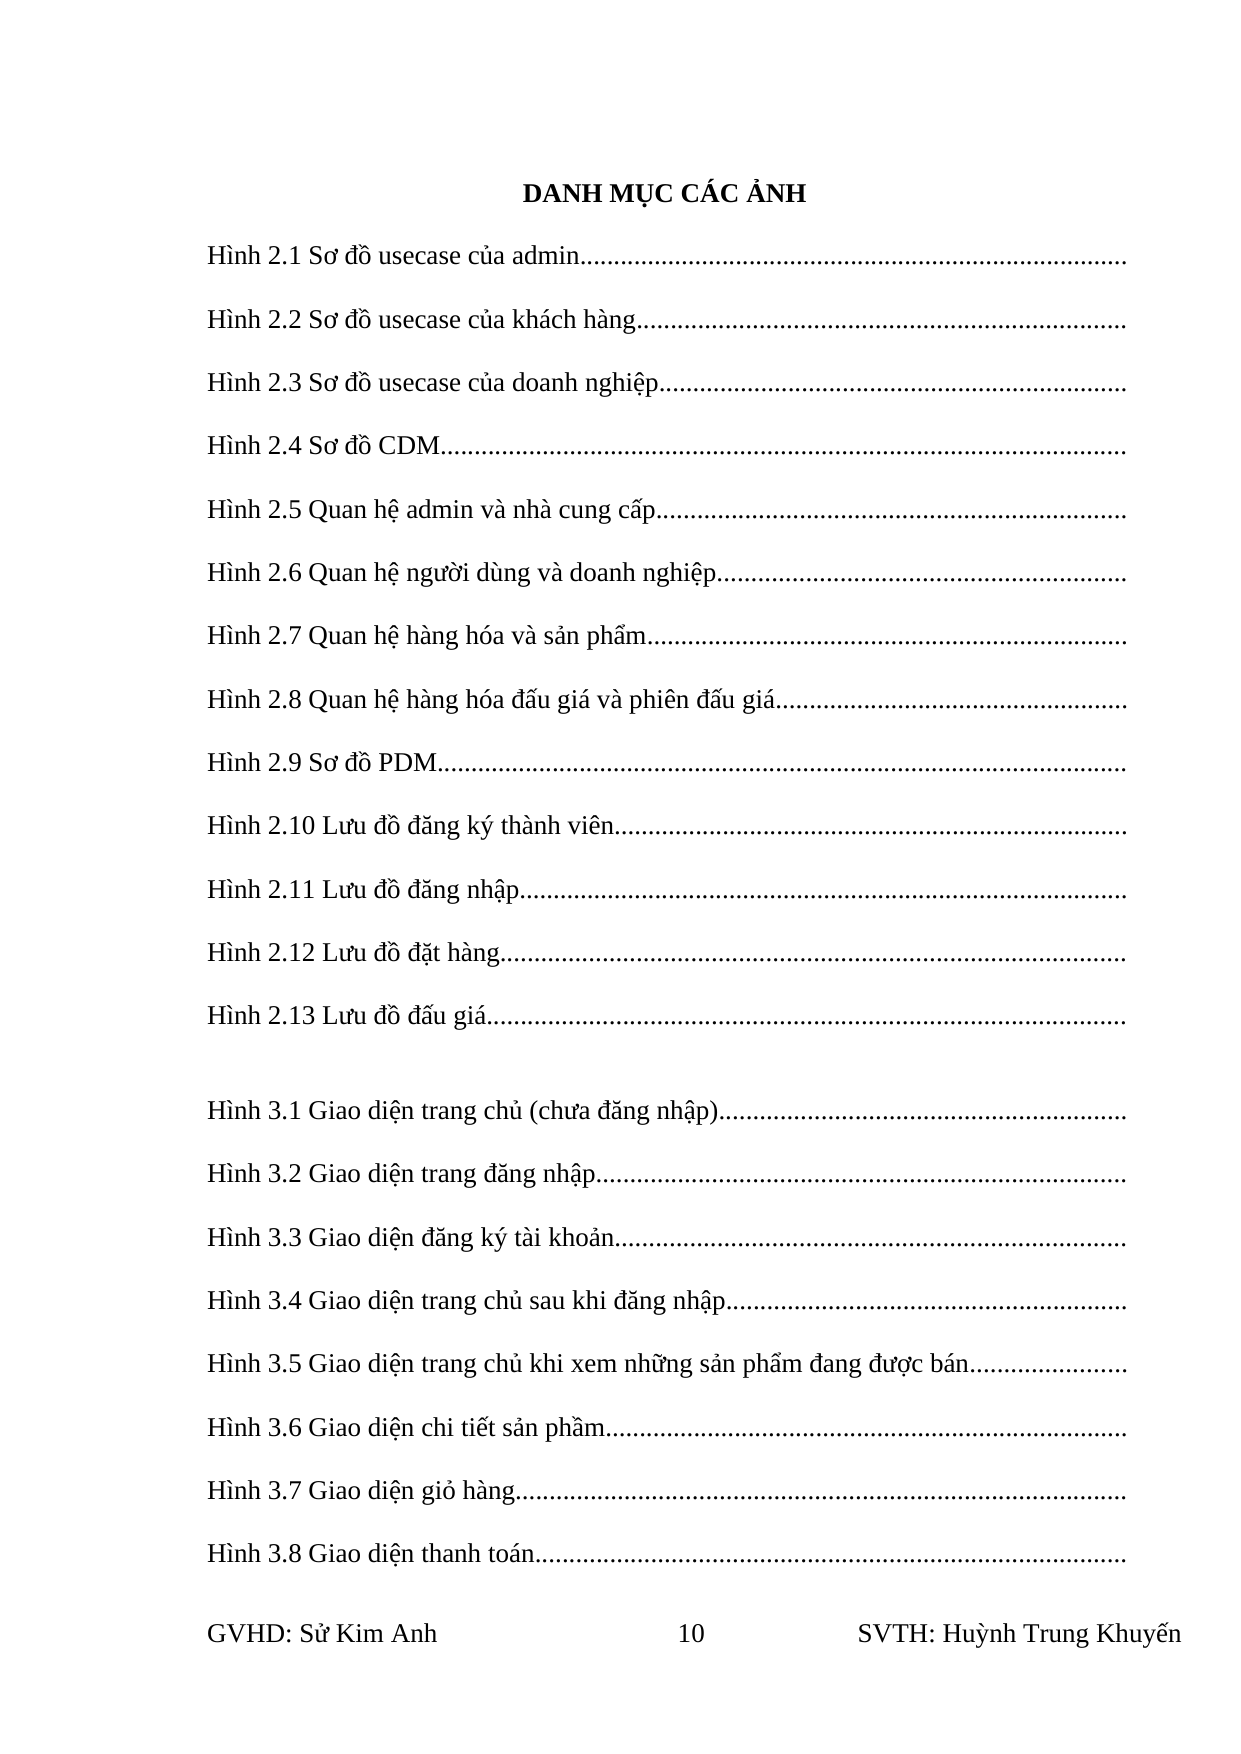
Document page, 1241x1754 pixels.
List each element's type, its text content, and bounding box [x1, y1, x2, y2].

text Hình 2.2 Sơ đồ usecase của khách hàng 13 [207, 303, 1122, 334]
text Hình 3.3 Giao diện đăng ký tài khoản 33 [207, 1221, 1122, 1252]
text Hình 3.7 Giao diện giỏ hàng 35 [207, 1474, 1122, 1505]
text Hình 2.13 Lưu đồ đấu giá 30 [207, 999, 1122, 1031]
text Hình 2.10 Lưu đồ đăng ký thành viên 27 [207, 809, 1122, 841]
text Hình 2.4 Sơ đồ CDM 15 [207, 429, 1122, 461]
text Hình 3.8 Giao diện thanh toán 36 [207, 1537, 1122, 1568]
text Hình 3.5 Giao diện trang chủ khi xem những sản phẩm đang được bán 34 [207, 1347, 1122, 1378]
text Hình 2.1 Sơ đồ usecase của admin 12 [207, 239, 1122, 271]
text Hình 3.6 Giao diện chi tiết sản phầm 35 [207, 1411, 1122, 1442]
text Hình 2.11 Lưu đồ đăng nhập 28 [207, 873, 1122, 904]
text Hình 2.5 Quan hệ admin và nhà cung cấp 19 [207, 493, 1122, 524]
text Hình 3.2 Giao diện trang đăng nhập 33 [207, 1157, 1122, 1188]
text Hình 2.6 Quan hệ người dùng và doanh nghiệp 19 [207, 556, 1122, 587]
text Hình 2.7 Quan hệ hàng hóa và sản phẩm 19 [207, 619, 1122, 651]
text Hình 2.8 Quan hệ hàng hóa đấu giá và phiên đấu giá 20 [207, 683, 1122, 714]
text Hình 3.4 Giao diện trang chủ sau khi đăng nhập 34 [207, 1284, 1122, 1315]
text Hình 2.12 Lưu đồ đặt hàng 29 [207, 936, 1122, 967]
text Hình 3.1 Giao diện trang chủ (chưa đăng nhập) 32 [207, 1094, 1122, 1125]
text Hình 2.3 Sơ đồ usecase của doanh nghiệp 14 [207, 366, 1122, 397]
text Hình 2.9 Sơ đồ PDM 21 [207, 746, 1122, 777]
subtitle DANH MỤC CÁC ẢNH [207, 177, 1122, 208]
